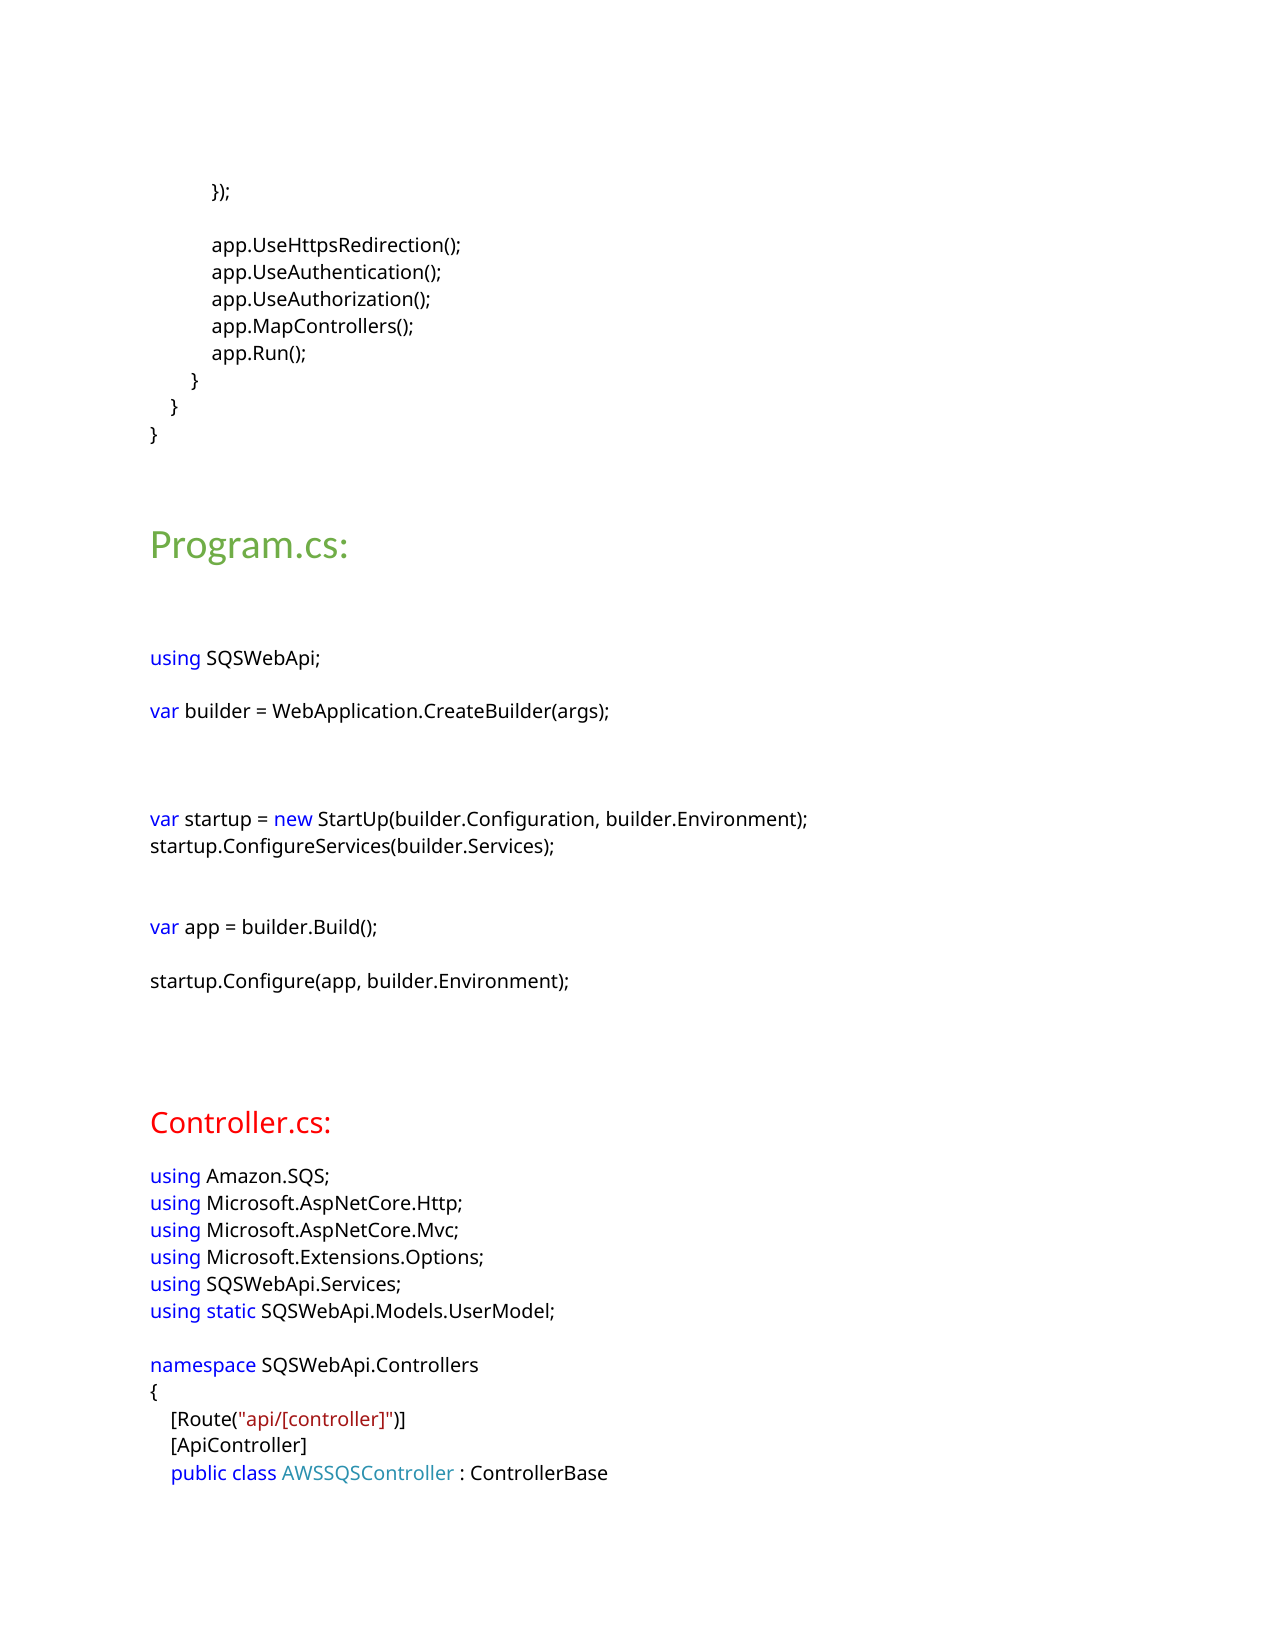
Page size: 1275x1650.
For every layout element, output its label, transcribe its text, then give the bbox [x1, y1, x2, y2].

text using Microsoft.AspNetCore.Mvc; [150, 1216, 1125, 1243]
text Controller.cs: [150, 1102, 1125, 1142]
text } [150, 393, 1125, 420]
text }); [150, 177, 1125, 204]
text app.UseAuthentication(); [150, 258, 1125, 285]
text { [150, 1378, 1125, 1405]
text using Microsoft.AspNetCore.Http; [150, 1189, 1125, 1216]
text [Route("api/[controller]")] [150, 1405, 1125, 1432]
text app.UseAuthorization(); [150, 285, 1125, 312]
text var builder = WebApplication.CreateBuilder(args); [150, 698, 1125, 725]
text public class AWSSQSController : ControllerBase [150, 1459, 1125, 1486]
text using static SQSWebApi.Models.UserModel; [150, 1297, 1125, 1324]
text app.Run(); [150, 339, 1125, 366]
text app.MapControllers(); [150, 312, 1125, 339]
text } [150, 366, 1125, 393]
text using SQSWebApi; [150, 644, 1125, 671]
text var startup = new StartUp(builder.Configuration, builder.Environment); [150, 806, 1125, 833]
text using SQSWebApi.Services; [150, 1270, 1125, 1297]
text app.UseHttpsRedirection(); [150, 231, 1125, 258]
text } [150, 420, 1125, 447]
text [ApiController] [150, 1432, 1125, 1459]
text startup.Configure(app, builder.Environment); [150, 968, 1125, 994]
text var app = builder.Build(); [150, 914, 1125, 941]
text using Microsoft.Extensions.Options; [150, 1243, 1125, 1270]
text namespace SQSWebApi.Controllers [150, 1351, 1125, 1378]
text startup.ConfigureServices(builder.Services); [150, 833, 1125, 860]
text Program.cs: [150, 518, 1125, 569]
text using Amazon.SQS; [150, 1162, 1125, 1189]
